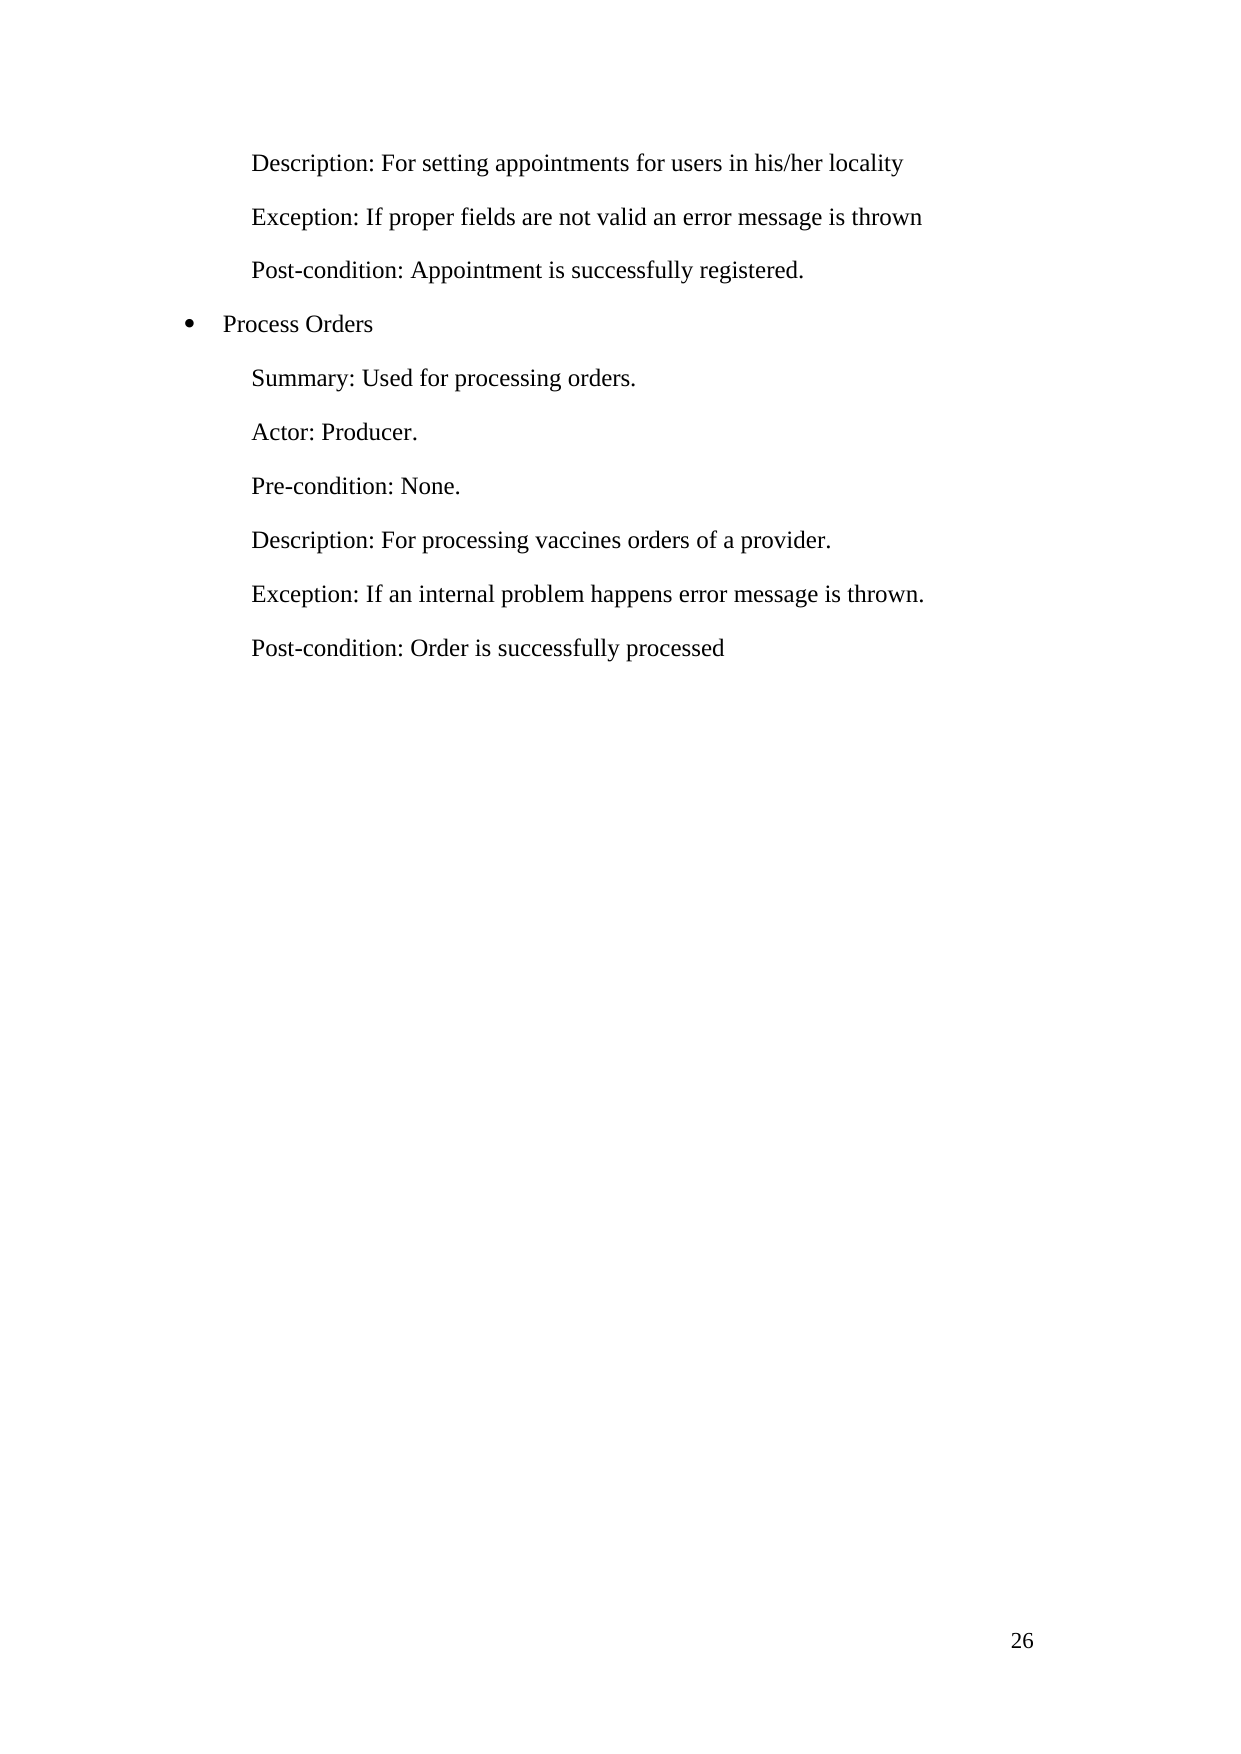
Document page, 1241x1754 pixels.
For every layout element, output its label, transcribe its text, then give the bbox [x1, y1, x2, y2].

text Post-condition: Order is successfully processed [251, 633, 1033, 662]
text Exception: If an internal problem happens error message is thrown. [251, 579, 1033, 608]
text Pre-condition: None. [251, 471, 1033, 500]
text Summary: Used for processing orders. [251, 363, 1033, 392]
text Exception: If proper fields are not valid an error message is thrown [251, 202, 1033, 230]
list Process Orders [185, 309, 1033, 338]
text Post-condition: Appointment is successfully registered. [251, 256, 1033, 284]
text Actor: Producer. [251, 417, 1033, 446]
text Description: For setting appointments for users in his/her locality [251, 148, 1033, 176]
text Description: For processing vaccines orders of a provider. [251, 525, 1033, 554]
